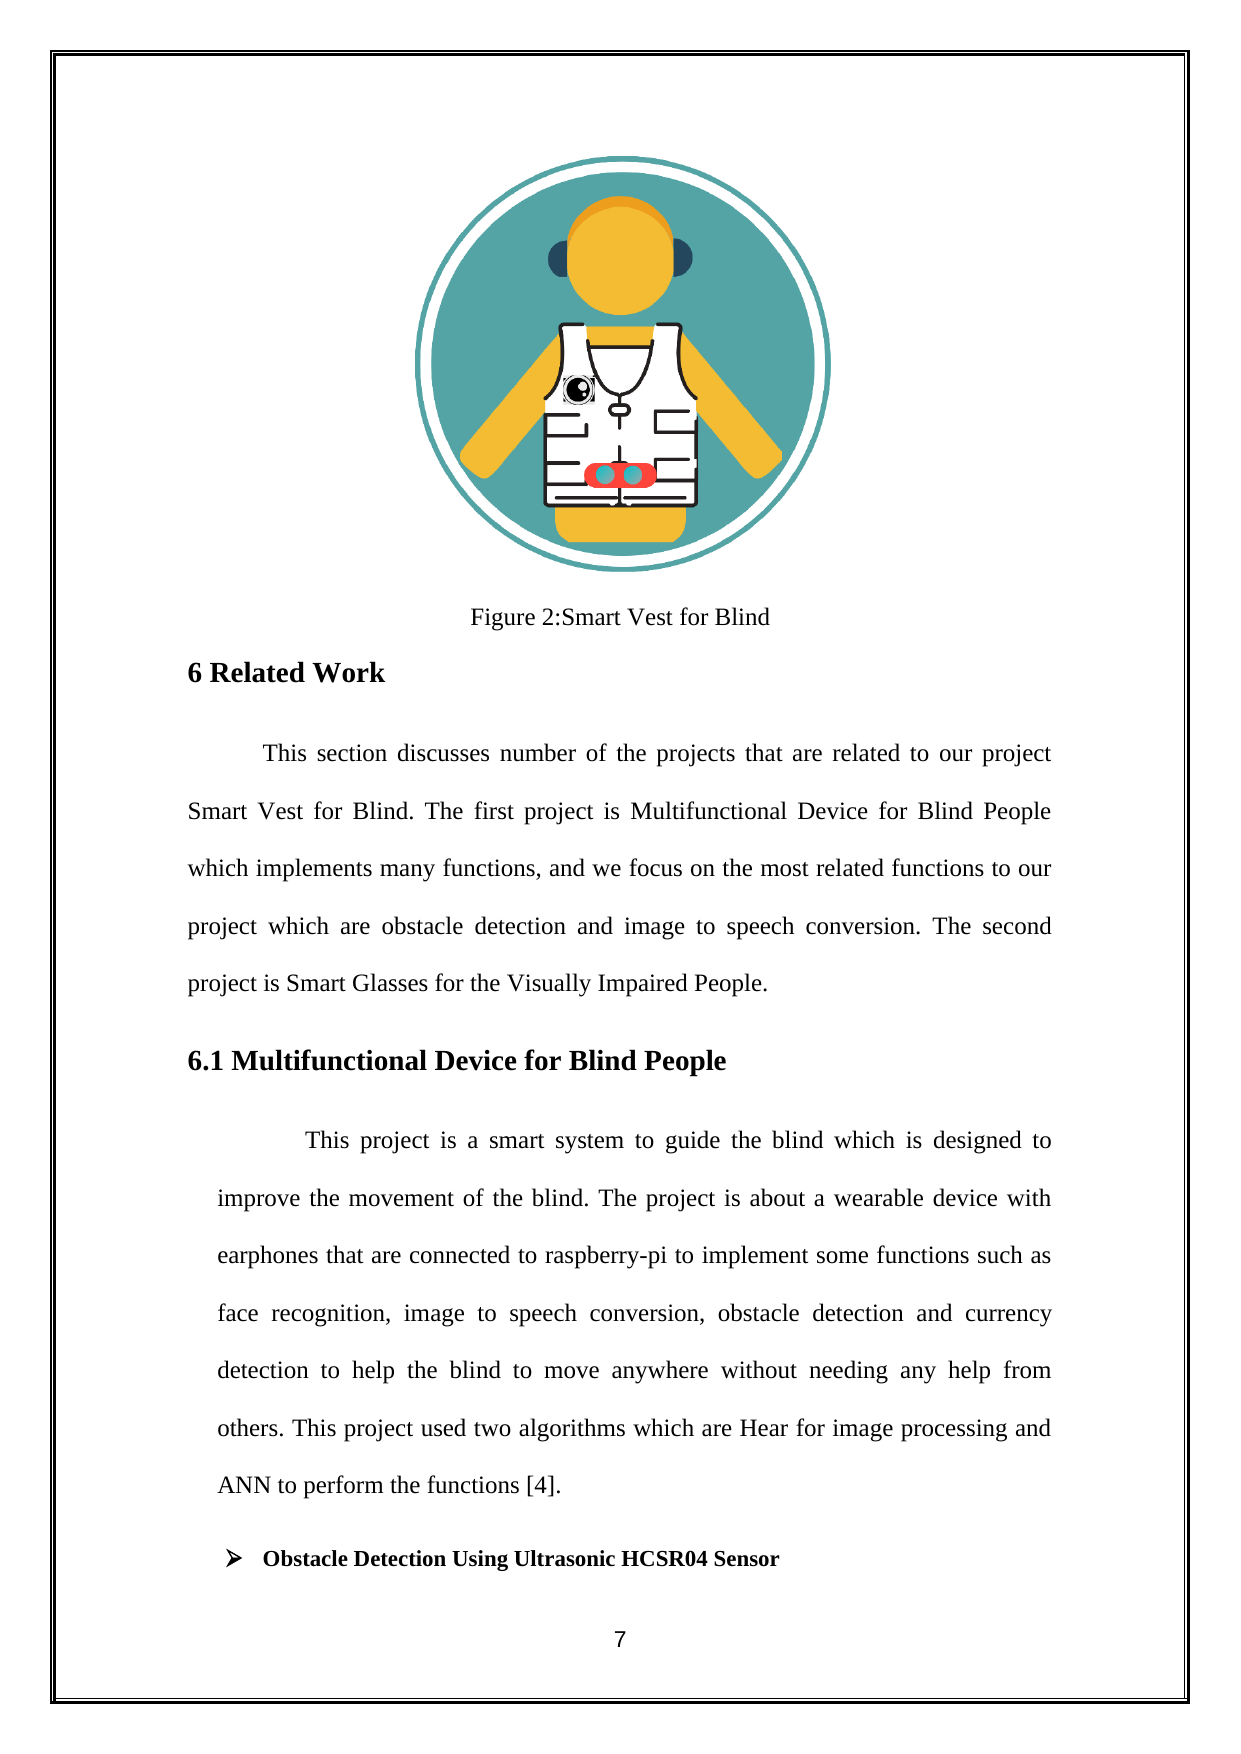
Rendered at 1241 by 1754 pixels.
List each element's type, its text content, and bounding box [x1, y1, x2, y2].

text This project is a smart system to guide the blind which is designed to improve the movement of the blind. The project is about a wearable device with earphones that are connected to raspberry-pi to implement some functions such as face recognition, image to speech conversion, obstacle detection and currency detection to help the blind to move anywhere without needing any help from others. This project used two algorithms which are Hear for image processing and ANN to perform the functions [4]. [217, 1126, 1053, 1499]
list Obstacle Detection Using Ultrasonic HCSR04 Sensor [225, 1545, 1053, 1571]
list This section discusses number of the projects that are related to our project Smart Vest for Blind. The first project is Multifunctional Device for Blind People which implements many functions, and we focus on the most related functions to our project which are obstacle detection and image to speech conversion. The second project is Smart Glasses for the Visually Impaired People. [187, 738, 1053, 997]
subtitle Multifunctional Device for Blind People [187, 1043, 1053, 1076]
text Figure 2:Smart Vest for Blind [187, 602, 1053, 630]
subtitle Related Work [187, 655, 1053, 689]
picture [380, 150, 861, 583]
